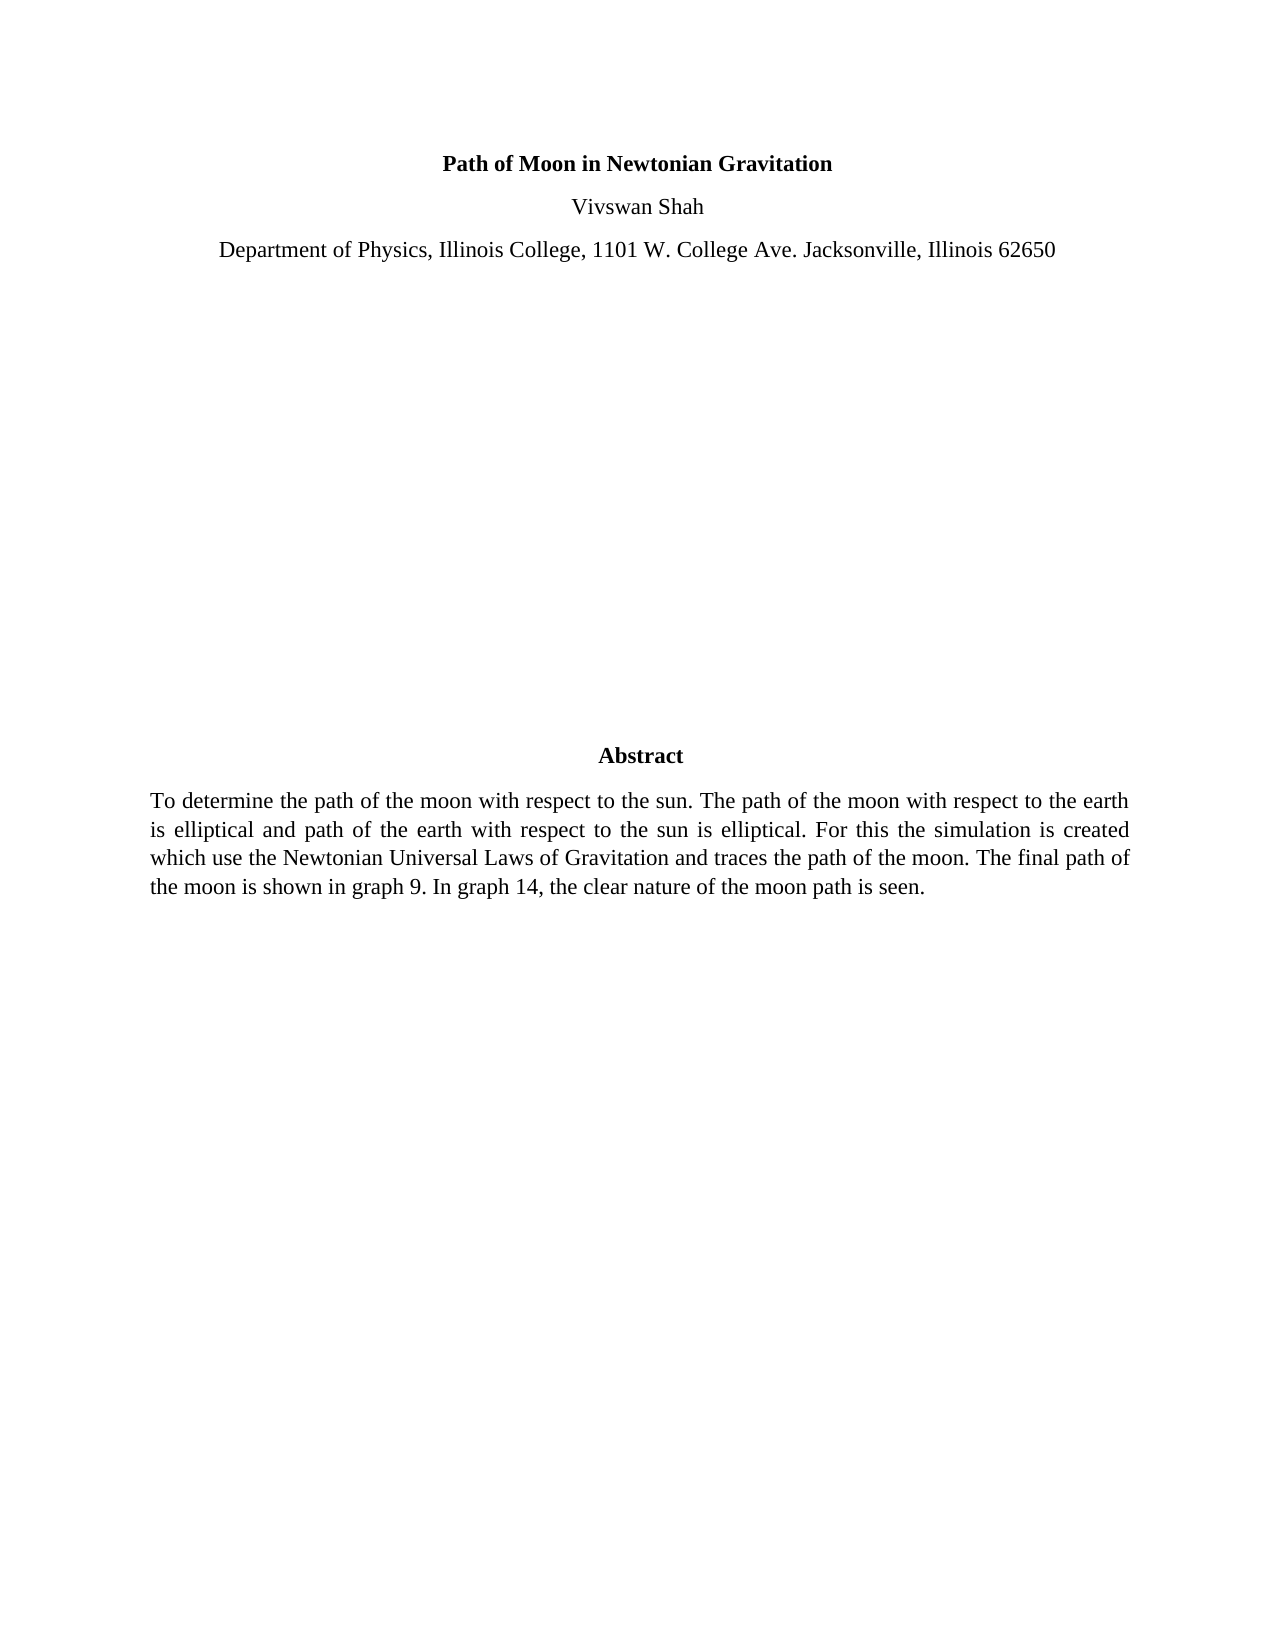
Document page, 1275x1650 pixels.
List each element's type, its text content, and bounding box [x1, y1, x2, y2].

text Vivswan Shah [150, 193, 1125, 219]
text Department of Physics, Illinois College, 1101 W. College Ave. Jacksonville, Illinois 62650 [150, 236, 1125, 262]
text Path of Moon in Newtonian Gravitation [150, 150, 1125, 176]
